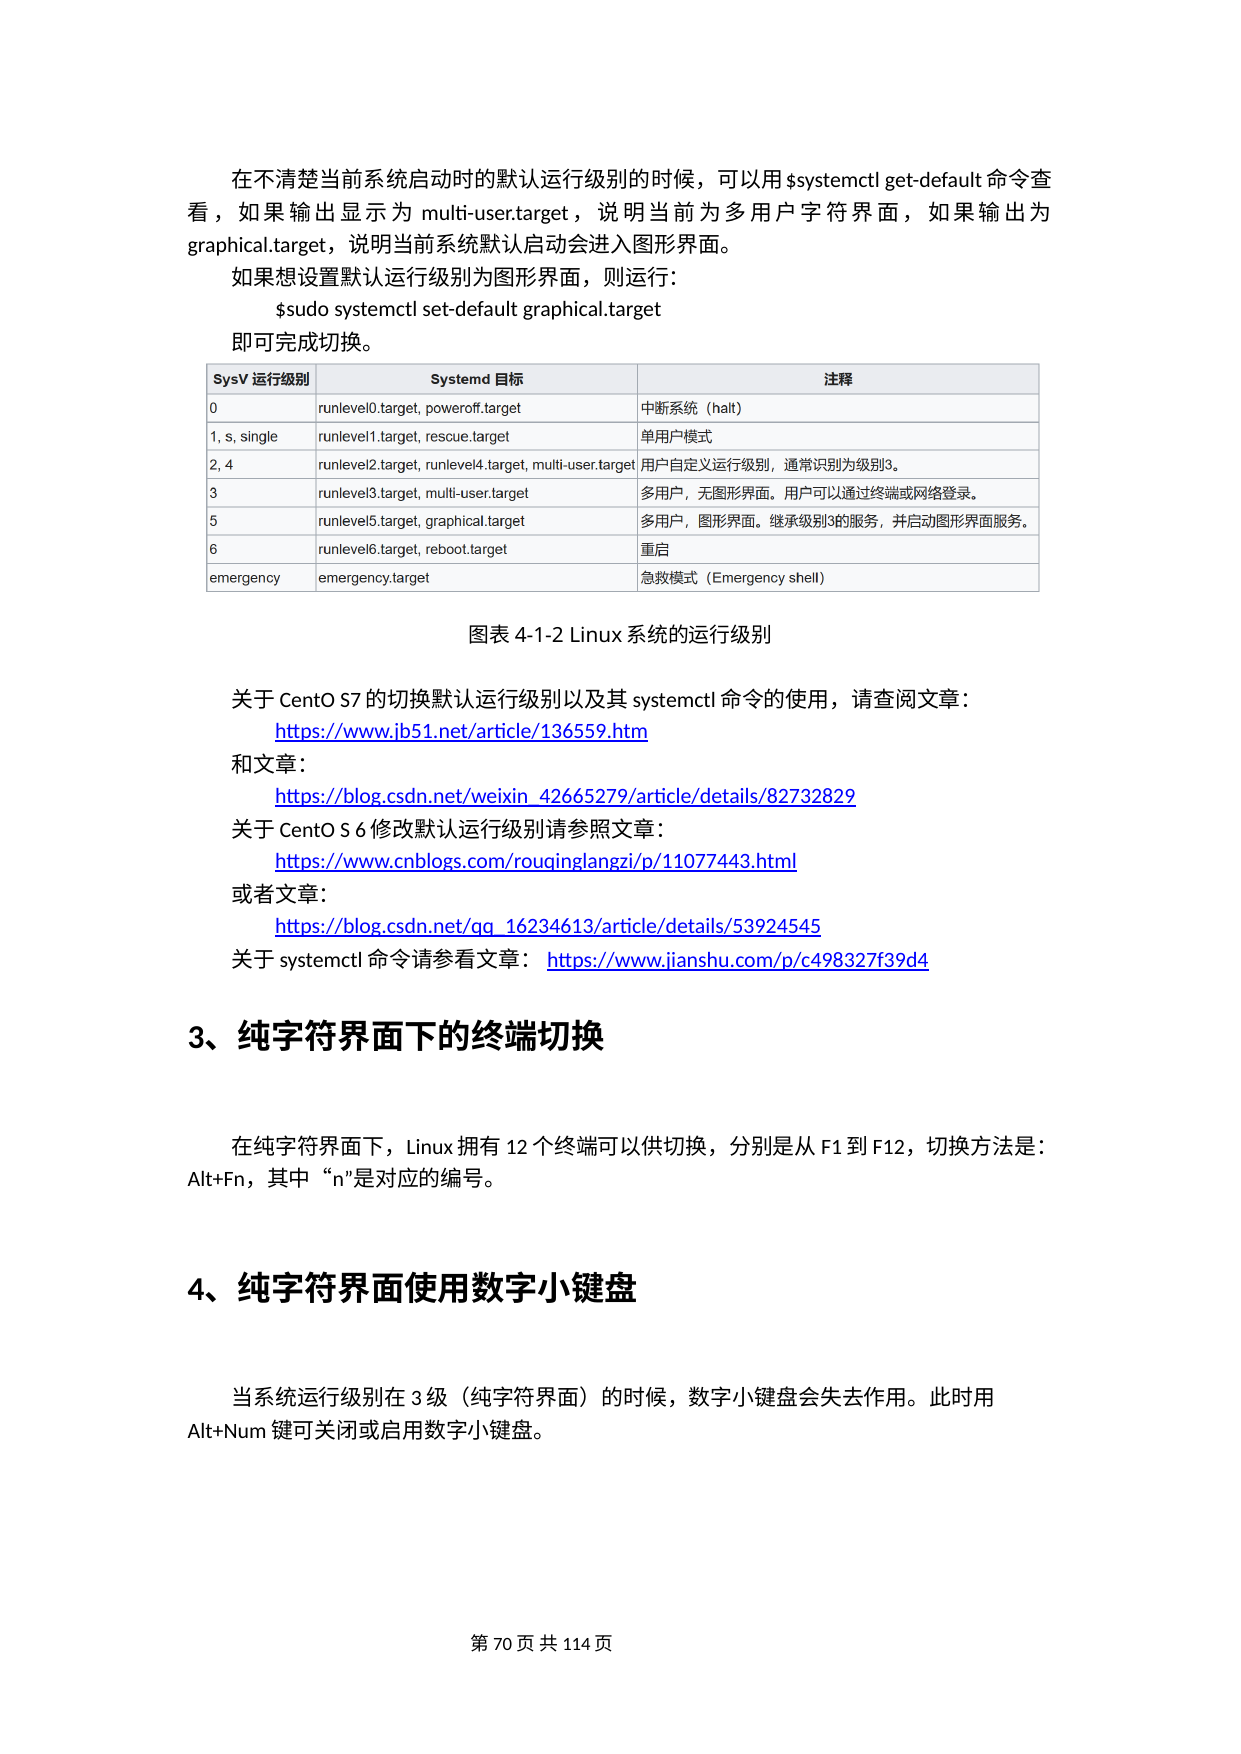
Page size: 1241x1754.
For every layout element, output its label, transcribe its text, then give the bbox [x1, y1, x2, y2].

text 图表 4-1-2 Linux系统的运行级别 [187, 617, 1053, 649]
text 和文章： [187, 747, 1053, 779]
subtitle 4、纯字符界面使用数字小键盘 [187, 1253, 1053, 1318]
text 即可完成切换。 [187, 324, 1053, 357]
text https://blog.csdn.net/weixin_42665279/article/details/82732829 [231, 779, 1053, 812]
text 如果想设置默认运行级别为图形界面，则运行： [187, 259, 1053, 292]
text 在纯字符界面下，Linux拥有12个终端可以供切换，分别是从F1到F12，切换方法是： [187, 1128, 1053, 1161]
text $sudo systemctl set-default graphical.target [187, 292, 1053, 324]
picture [187, 357, 1053, 604]
text Alt+Fn，其中“n”是对应的编号。 [187, 1161, 1053, 1193]
text 关于CentO S7的切换默认运行级别以及其systemctl命令的使用，请查阅文章： [187, 682, 1053, 714]
text 当系统运行级别在3级（纯字符界面）的时候，数字小键盘会失去作用。此时用Alt+Num键可关闭或启用数字小键盘。 [187, 1380, 1053, 1445]
text 在不清楚当前系统启动时的默认运行级别的时候，可以用$systemctl get-default命令查看，如果输出显示为multi-user.target，说明当前为多用户字符界面，如果输出为graphical.target，说明当前系统默认启动会进入图形界面。 [187, 162, 1053, 259]
text 关于systemctl命令请参看文章： https://www.jianshu.com/p/c498327f39d4 [187, 942, 1053, 974]
text https://blog.csdn.net/qq_16234613/article/details/53924545 [231, 909, 1053, 942]
text https://www.jb51.net/article/136559.htm [231, 714, 1053, 747]
text 关于CentO S 6修改默认运行级别请参照文章： [187, 812, 1053, 844]
text https://www.cnblogs.com/rouqinglangzi/p/11077443.html [231, 844, 1053, 877]
text 或者文章： [187, 877, 1053, 909]
subtitle 3、纯字符界面下的终端切换 [187, 1002, 1053, 1067]
